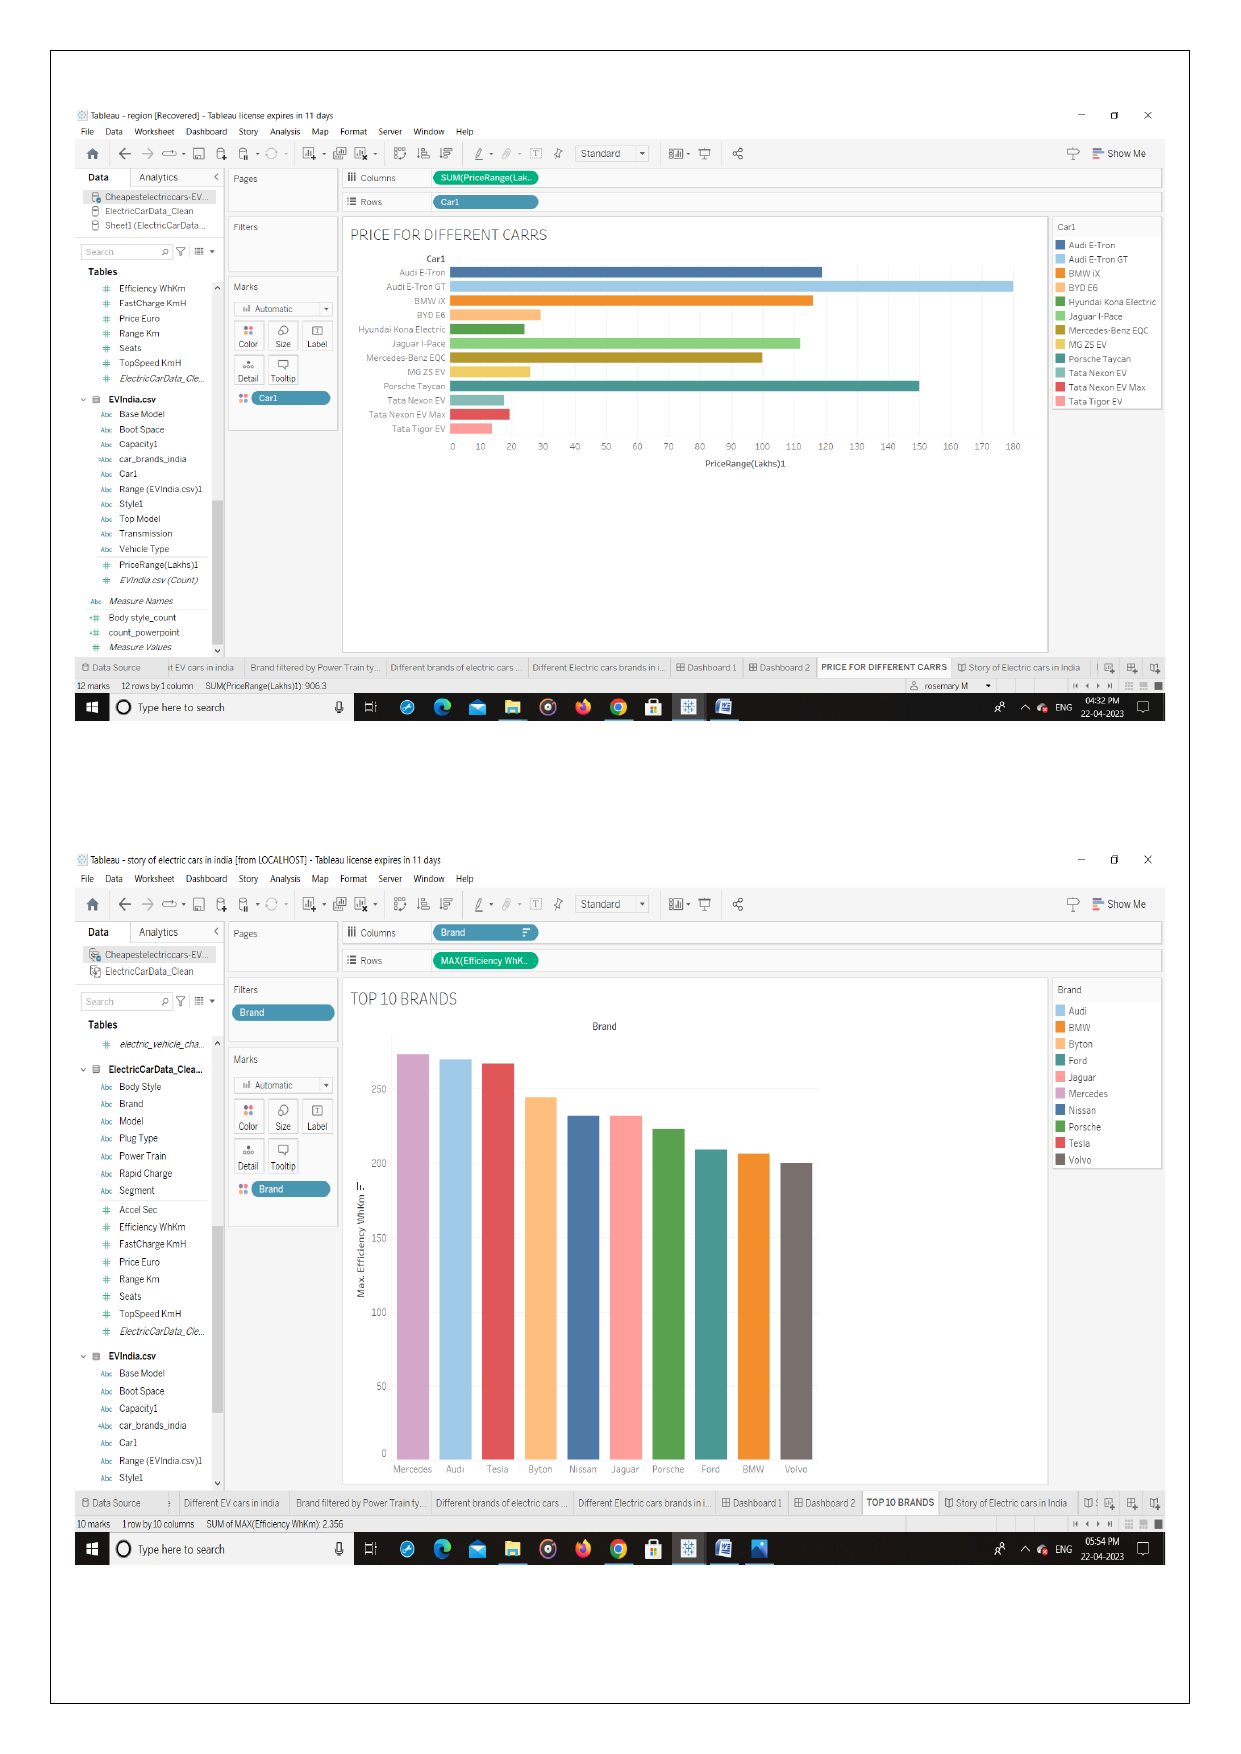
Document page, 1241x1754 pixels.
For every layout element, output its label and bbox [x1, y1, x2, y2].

picture [75, 850, 1166, 1565]
picture [75, 107, 1166, 721]
